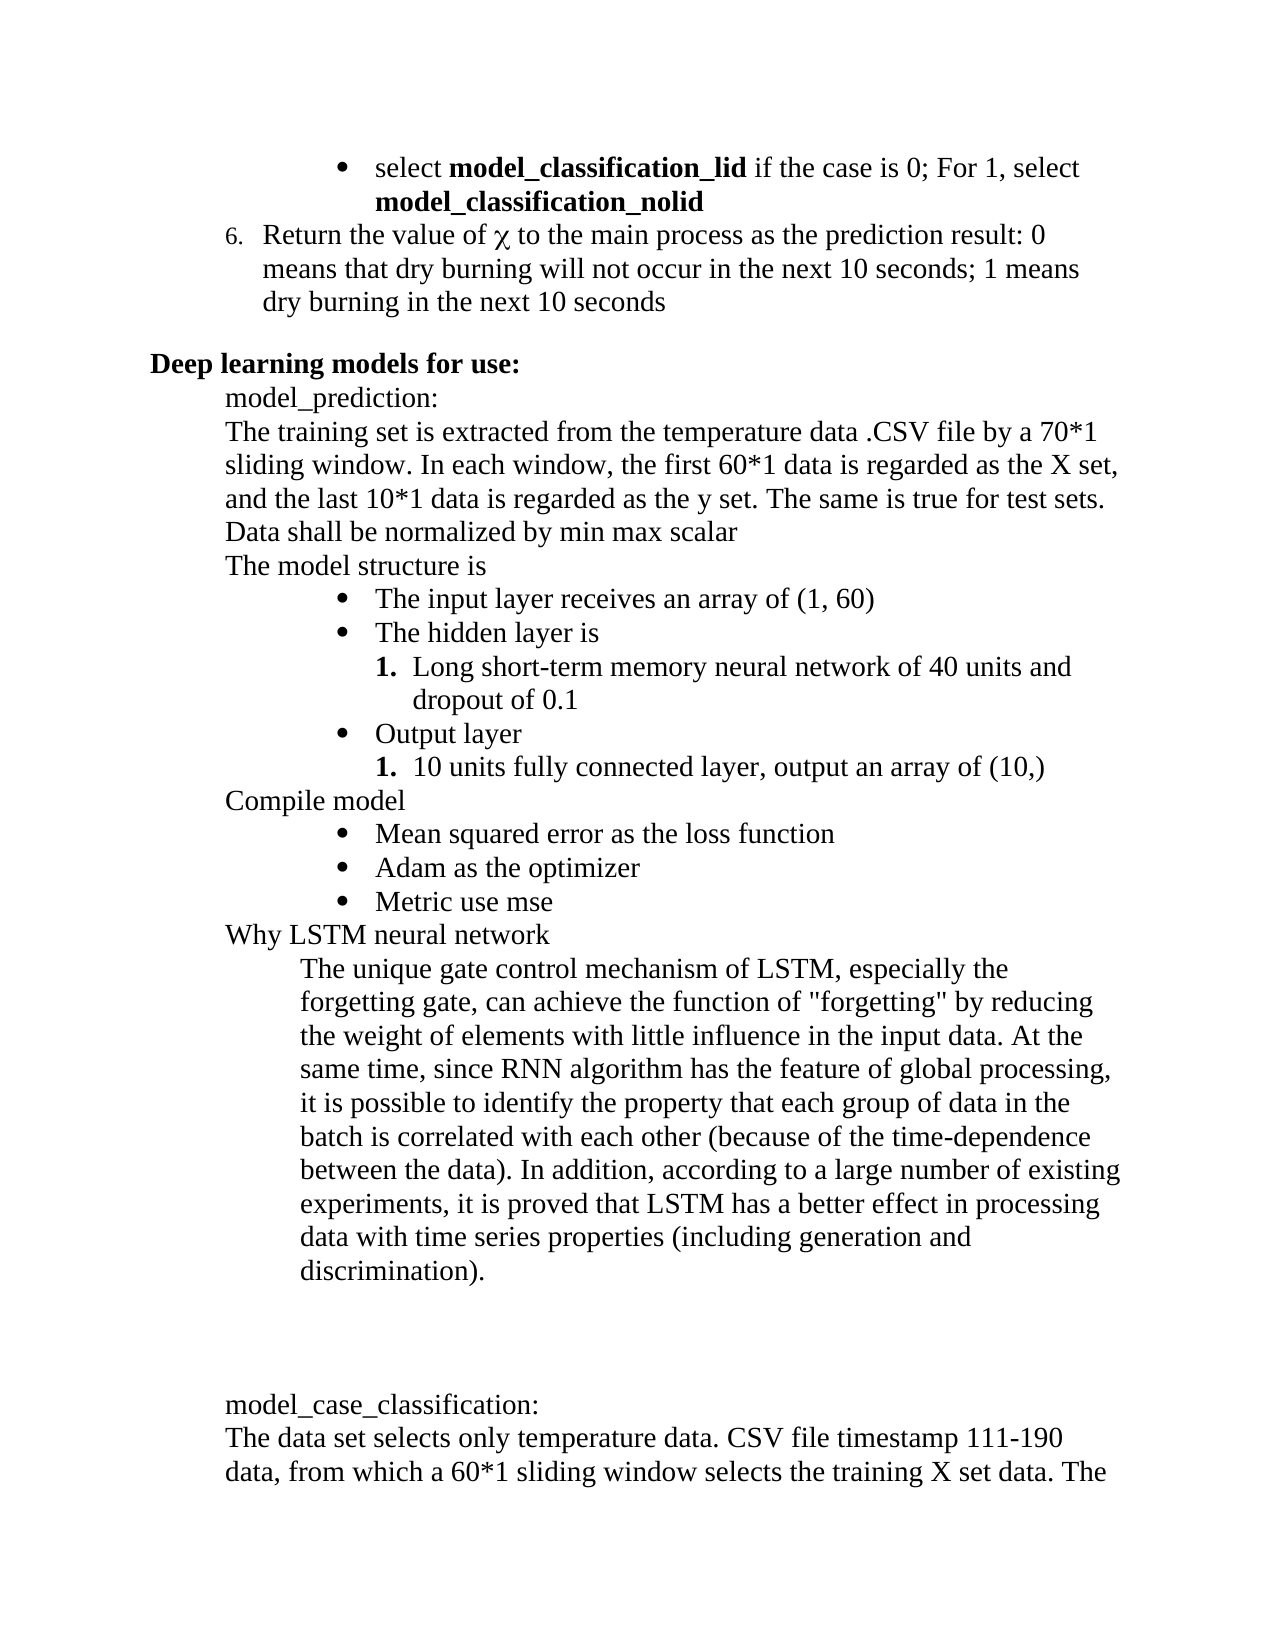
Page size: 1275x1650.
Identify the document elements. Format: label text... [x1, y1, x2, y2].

text Why LSTM neural network [225, 917, 1125, 951]
text The unique gate control mechanism of LSTM, especially the forgetting gate, can achieve the function of "forgetting" by reducing the weight of elements with little influence in the input data. At the same time, since RNN algorithm has the feature of global processing, it is possible to identify the property that each group of data in the batch is correlated with each other (because of the time-dependence between the data). In addition, according to a large number of existing experiments, it is proved that LSTM has a better effect in processing data with time series properties (including generation and discrimination). [300, 951, 1125, 1286]
text Deep learning models for use: [150, 347, 1125, 380]
list Adam as the optimizer [337, 850, 1125, 884]
list Output layer [337, 716, 1125, 749]
list The input layer receives an array of (1, 60) [337, 581, 1125, 615]
text The training set is extracted from the temperature data .CSV file by a 70*1 sliding window. In each window, the first 60*1 data is regarded as the X set, and the last 10*1 data is regarded as the y set. The same is true for test sets. Data shall be normalized by min max scalar [225, 414, 1125, 548]
text The model structure is [150, 548, 1125, 581]
list select model_classification_lid if the case is 0; For 1, select model_classification_nolid [337, 150, 1125, 217]
list Long short-term memory neural network of 40 units and dropout of 0.1 [375, 649, 1125, 716]
text model_prediction: [225, 380, 1125, 414]
list 10 units fully connected layer, output an array of (10,) [375, 749, 1125, 783]
list Return the value of to the main process as the prediction result: 0 means that dry burning will not occur in the next 10 seconds; 1 means dry burning in the next 10 seconds [225, 217, 1125, 318]
list Mean squared error as the loss function [337, 817, 1125, 850]
text model_case_classification: [225, 1387, 1125, 1421]
text Compile model [225, 783, 1125, 817]
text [225, 1421, 1125, 1488]
list The hidden layer is [337, 615, 1125, 649]
list Metric use mse [337, 884, 1125, 917]
